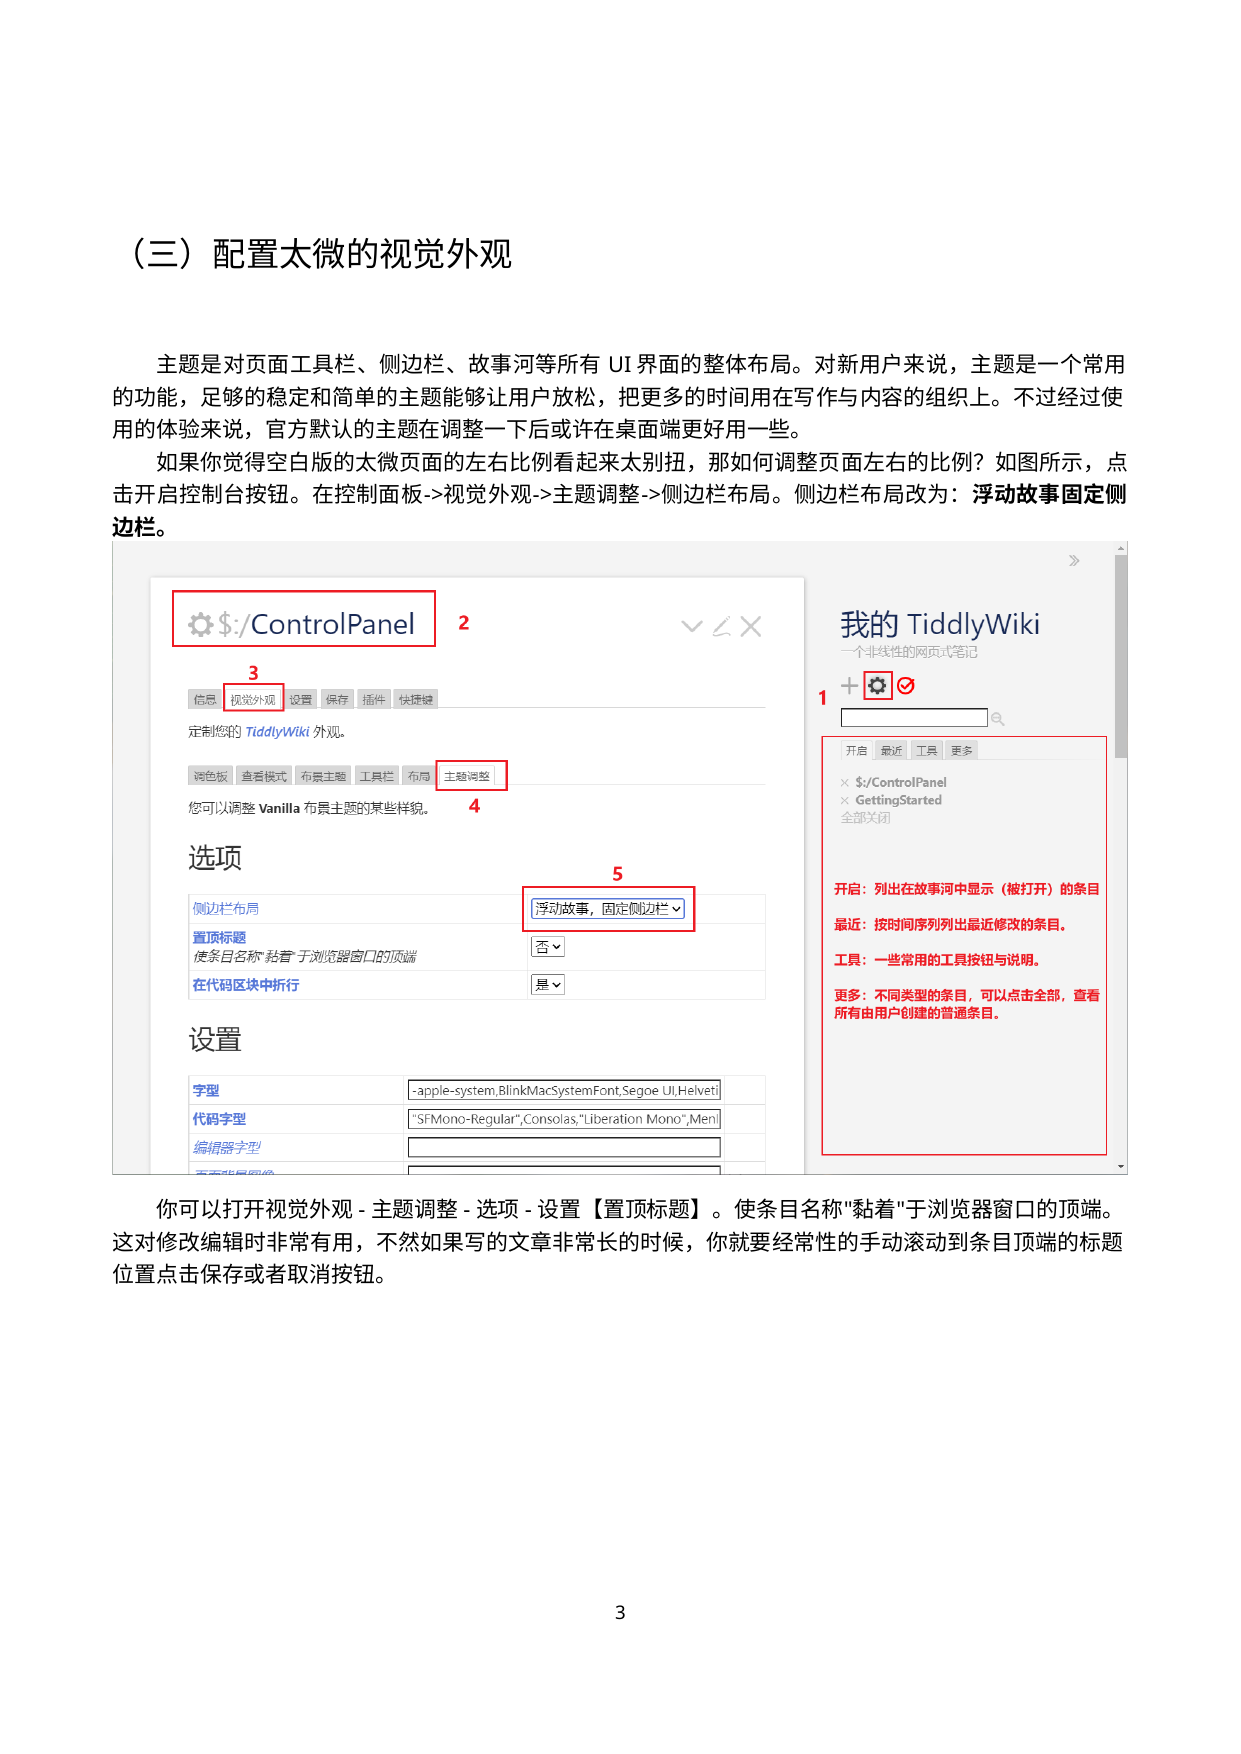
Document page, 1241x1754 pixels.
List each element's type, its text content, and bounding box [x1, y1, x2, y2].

subtitle （三）配置太微的视觉外观 [112, 219, 1128, 284]
text 这对修改编辑时非常有用，不然如果写的文章非常长的时候，你就要经常性的手动滚动到条目顶端的标题位置点击保存或者取消按钮。 [112, 1224, 1128, 1289]
picture [112, 541, 1128, 1175]
text 你可以打开视觉外观 - 主题调整 - 选项 - 设置【置顶标题】。使条目名称"黏着"于浏览器窗口的顶端。 [112, 1192, 1128, 1224]
text 主题是对页面工具栏、侧边栏、故事河等所有UI界面的整体布局。对新用户来说，主题是一个常用的功能，足够的稳定和简单的主题能够让用户放松，把更多的时间用在写作与内容的组织上。不过经过使用的体验来说，官方默认的主题在调整一下后或许在桌面端更好用一些。 [112, 347, 1128, 444]
text 如果你觉得空白版的太微页面的左右比例看起来太别扭，那如何调整页面左右的比例？如图所示，点击开启控制台按钮。在控制面板->视觉外观->主题调整->侧边栏布局。侧边栏布局改为：浮动故事固定侧边栏。 [112, 444, 1128, 541]
